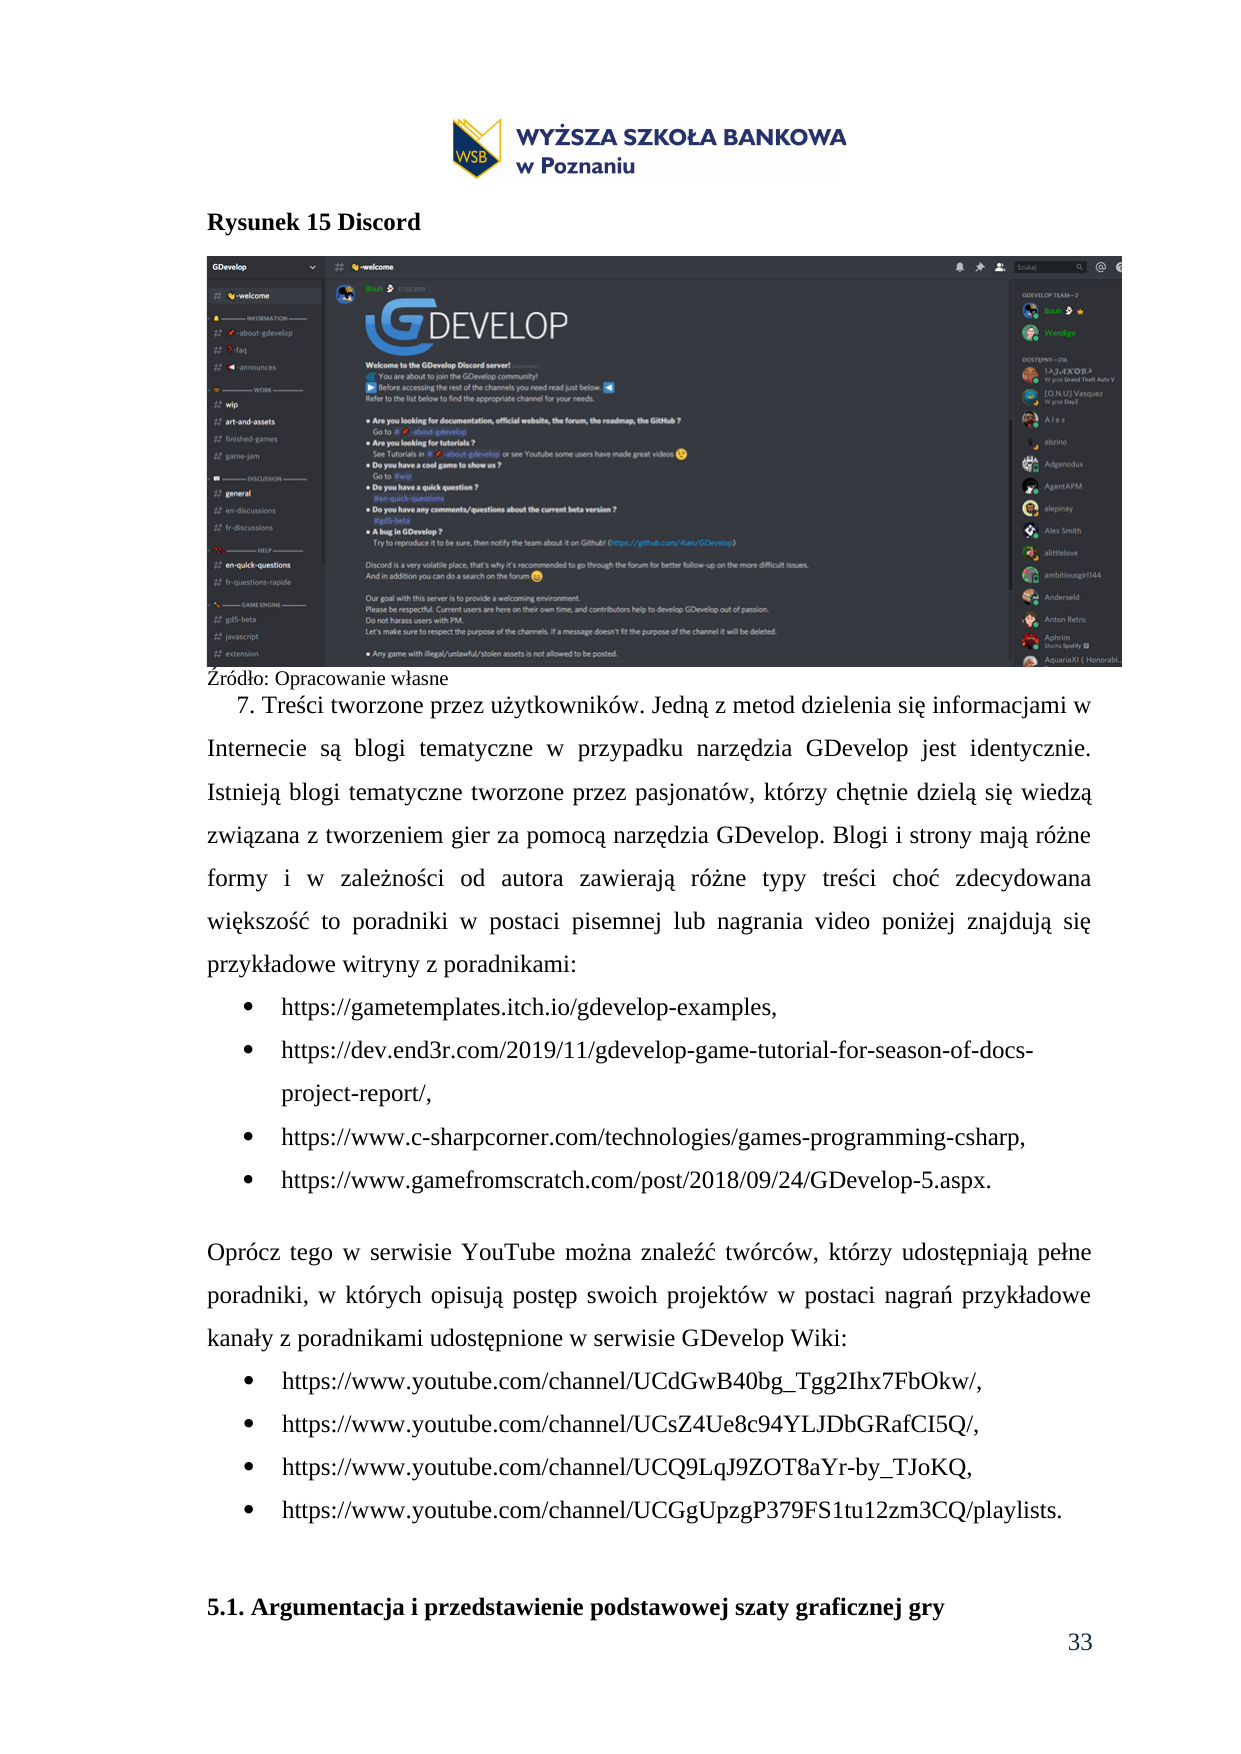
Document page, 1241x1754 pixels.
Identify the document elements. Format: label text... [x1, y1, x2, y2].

list https://www.youtube.com/channel/UCQ9LqJ9ZOT8aYr-by_TJoKQ, [244, 1452, 1092, 1481]
subtitle 5.1. Argumentacja i przedstawienie podstawowej szaty graficznej gry [207, 1592, 1092, 1621]
list https://www.c-sharpcorner.com/technologies/games-programming-csharp, [244, 1122, 1092, 1150]
list https://www.youtube.com/channel/UCsZ4Ue8c94YLJDbGRafCI5Q/, [244, 1409, 1092, 1438]
list https://www.gamefromscratch.com/post/2018/09/24/GDevelop-5.aspx. [244, 1165, 1092, 1193]
text Źródło: Opracowanie własne [207, 667, 1092, 690]
list https://dev.end3r.com/2019/11/gdevelop-game-tutorial-for-season-of-docs-project-report/, [244, 1035, 1092, 1107]
text Rysunek 15 Discord [207, 207, 1092, 236]
list https://www.youtube.com/channel/UCGgUpzgP379FS1tu12zm3CQ/playlists. [244, 1495, 1092, 1524]
text Oprócz tego w serwisie YouTube można znaleźć twórców, którzy udostępniają pełne poradniki, w których opisują postęp swoich projektów w postaci nagrań przykładowe kanały z poradnikami udostępnione w serwisie GDevelop Wiki: [207, 1237, 1092, 1352]
picture [206, 256, 1122, 667]
list https://www.youtube.com/channel/UCdGwB40bg_Tgg2Ihx7FbOkw/, [244, 1366, 1092, 1395]
text 7. Treści tworzone przez użytkowników. Jedną z metod dzielenia się informacjami w Internecie są blogi tematyczne w przypadku narzędzia GDevelop jest identycznie. Istnieją blogi tematyczne tworzone przez pasjonatów, którzy chętnie dzielą się wiedzą związana z tworzeniem gier za pomocą narzędzia GDevelop. Blogi i strony mają różne formy i w zależności od autora zawierają różne typy treści choć zdecydowana większość to poradniki w postaci pisemnej lub nagrania video poniżej znajdują się przykładowe witryny z poradnikami: [207, 690, 1092, 978]
picture [452, 118, 847, 179]
list https://gametemplates.itch.io/gdevelop-examples, [244, 992, 1092, 1021]
